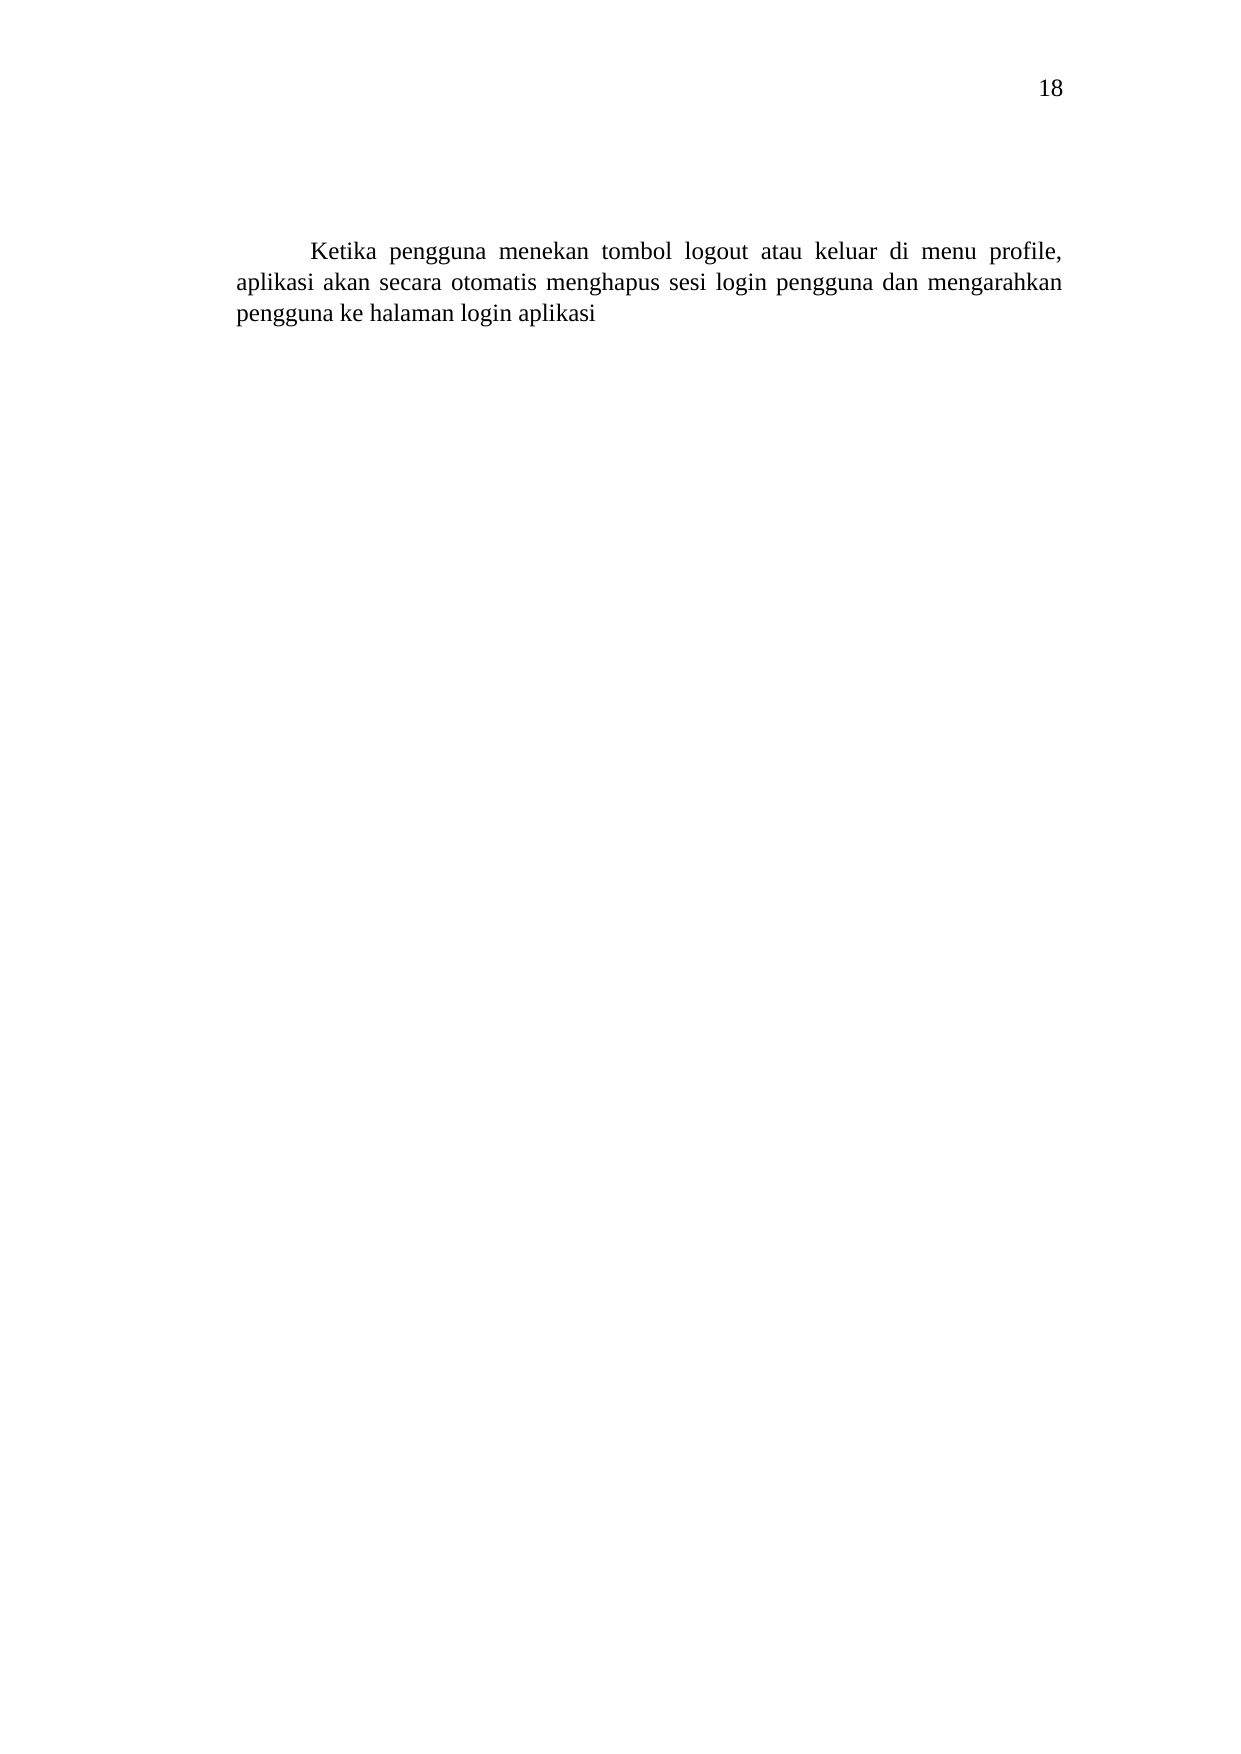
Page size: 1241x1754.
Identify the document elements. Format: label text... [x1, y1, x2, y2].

subtitle Ketika pengguna menekan tombol logout atau keluar di menu profile, aplikasi akan secara otomatis menghapus sesi login pengguna dan mengarahkan pengguna ke halaman login aplikasi [236, 236, 1063, 327]
